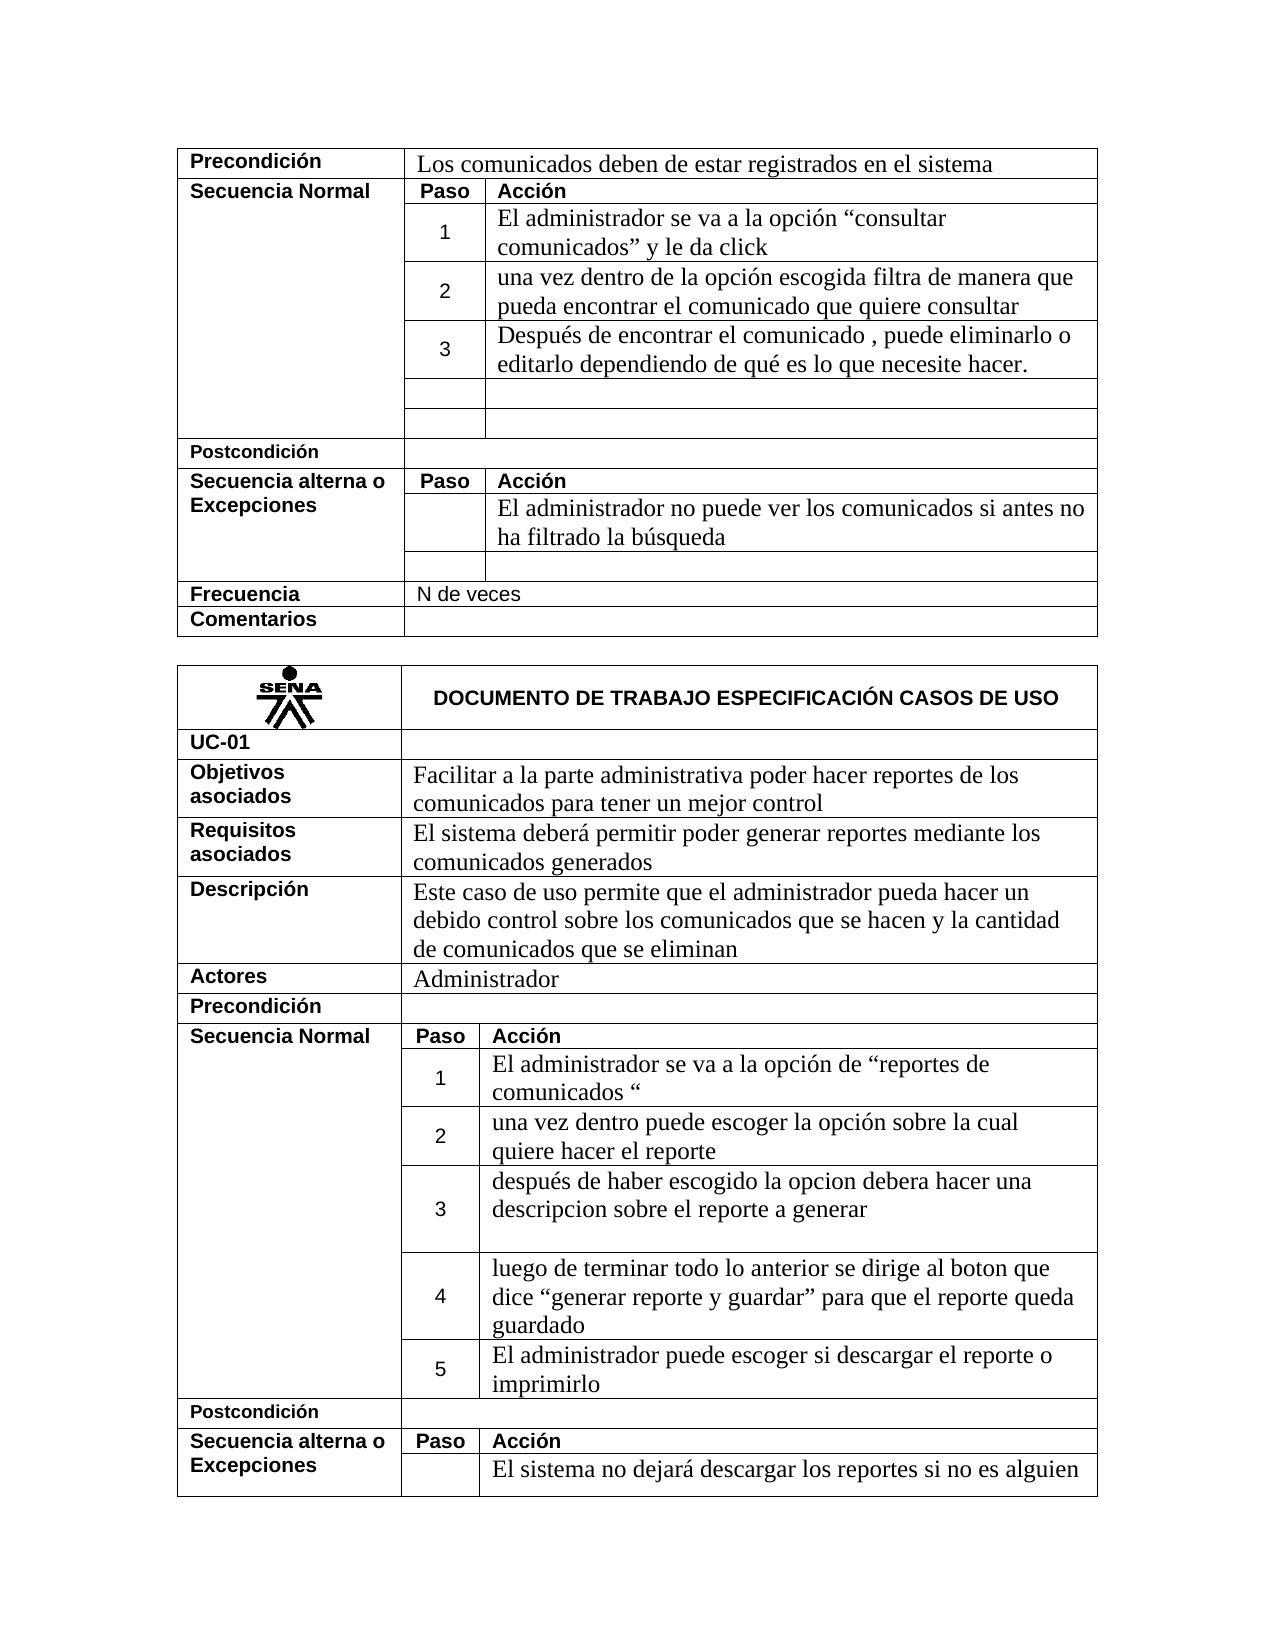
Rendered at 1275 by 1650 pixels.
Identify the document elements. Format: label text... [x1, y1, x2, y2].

table_cell Paso [402, 1429, 479, 1453]
table_cell Actores [178, 964, 401, 993]
table_cell Administrador [402, 964, 1097, 993]
table_cell [486, 552, 1097, 581]
table_cell Postcondición [178, 439, 404, 467]
table_cell Objetivos asociados [178, 760, 401, 817]
picture [256, 666, 323, 729]
table_cell 3 [402, 1166, 479, 1252]
table_cell después de haber escogido la opcion debera hacer una descripcion sobre el reporte a generar [480, 1166, 1097, 1252]
table_cell [405, 379, 485, 408]
table_cell Secuencia alterna o Excepciones [178, 469, 404, 581]
table_cell Paso [405, 469, 485, 492]
table_cell una vez dentro puede escoger la opción sobre la cual quiere hacer el reporte [480, 1107, 1097, 1165]
table_cell Paso [402, 1024, 479, 1048]
table_cell Acción [480, 1429, 1097, 1453]
table_cell 1 [402, 1049, 479, 1106]
table_cell [405, 439, 1097, 467]
table_cell Acción [486, 179, 1097, 202]
table_cell [405, 552, 485, 581]
table_header [178, 666, 256, 729]
table_cell [402, 1454, 479, 1496]
table_cell El administrador no puede ver los comunicados si antes no ha filtrado la búsqueda [486, 494, 1097, 551]
table_cell [402, 994, 1097, 1023]
table_cell [486, 409, 1097, 438]
table_cell luego de terminar todo lo anterior se dirige al boton que dice “generar reporte y guardar” para que el reporte queda guardado [480, 1253, 1097, 1339]
table_cell 4 [402, 1253, 479, 1339]
table_cell N de veces [405, 582, 1097, 606]
table_cell Descripción [178, 877, 401, 963]
table_cell UC-01 [178, 730, 401, 759]
table_cell El administrador puede escoger si descargar el reporte o imprimirlo [480, 1340, 1097, 1398]
table_cell Después de encontrar el comunicado , puede eliminarlo o editarlo dependiendo de qué es lo que necesite hacer. [486, 321, 1097, 378]
table_cell Precondición [178, 149, 404, 177]
table_cell [405, 607, 1097, 636]
table_cell una vez dentro de la opción escogida filtra de manera que pueda encontrar el comunicado que quiere consultar [486, 262, 1097, 319]
table_cell 5 [402, 1340, 479, 1398]
table_cell Frecuencia [178, 582, 404, 606]
table_header [323, 666, 401, 729]
table_header DOCUMENTO DE TRABAJO ESPECIFICACIÓN CASOS DE USO [402, 666, 1097, 729]
table_cell Los comunicados deben de estar registrados en el sistema [405, 149, 1097, 177]
table_cell 2 [405, 262, 485, 319]
table_cell Este caso de uso permite que el administrador pueda hacer un debido control sobre los comunicados que se hacen y la cantidad de comunicados que se eliminan [402, 877, 1097, 963]
table_cell [402, 1399, 1097, 1428]
table_cell Secuencia alterna o Excepciones [178, 1429, 401, 1496]
table_cell Acción [486, 469, 1097, 492]
table_cell Secuencia Normal [178, 1024, 401, 1398]
table_cell Requisitos asociados [178, 818, 401, 876]
table_cell Paso [405, 179, 485, 202]
table_cell El administrador se va a la opción “consultar comunicados” y le da click [486, 204, 1097, 261]
table_cell [402, 730, 1097, 759]
table_cell Comentarios [178, 607, 404, 636]
table_cell [405, 494, 485, 551]
table_cell Postcondición [178, 1399, 401, 1428]
table_cell El administrador se va a la opción de “reportes de comunicados “ [480, 1049, 1097, 1106]
table_cell Facilitar a la parte administrativa poder hacer reportes de los comunicados para tener un mejor control [402, 760, 1097, 817]
table_cell Acción [480, 1024, 1097, 1048]
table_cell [480, 1454, 1097, 1496]
table_cell 1 [405, 204, 485, 261]
table_cell Precondición [178, 994, 401, 1023]
table_cell 2 [402, 1107, 479, 1165]
table_cell [486, 379, 1097, 408]
table_cell El sistema deberá permitir poder generar reportes mediante los comunicados generados [402, 818, 1097, 876]
table_cell [405, 409, 485, 438]
table_cell Secuencia Normal [178, 179, 404, 438]
table_cell 3 [405, 321, 485, 378]
